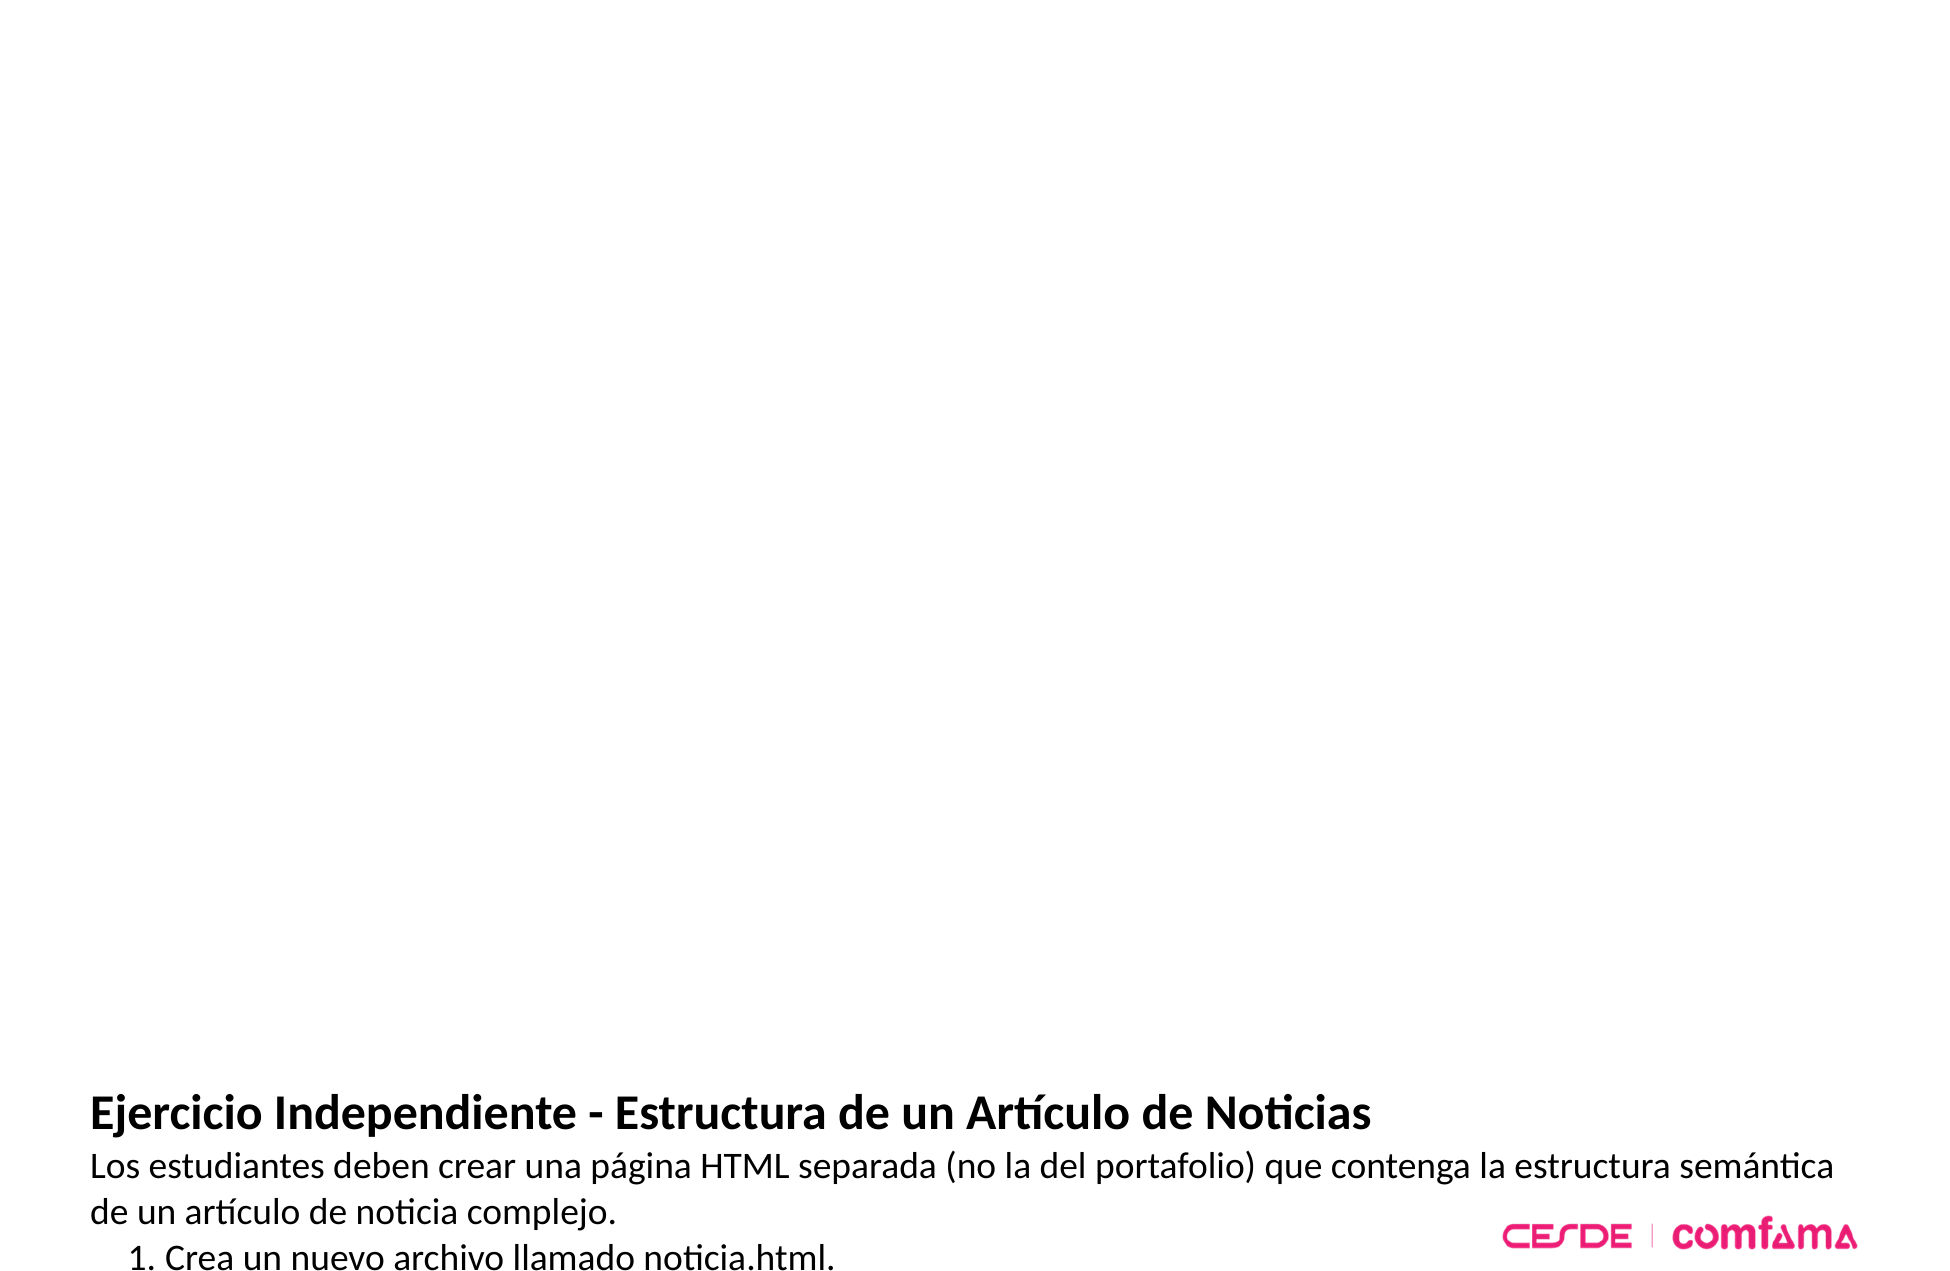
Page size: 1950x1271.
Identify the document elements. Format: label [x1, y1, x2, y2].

picture [1493, 1207, 1866, 1257]
